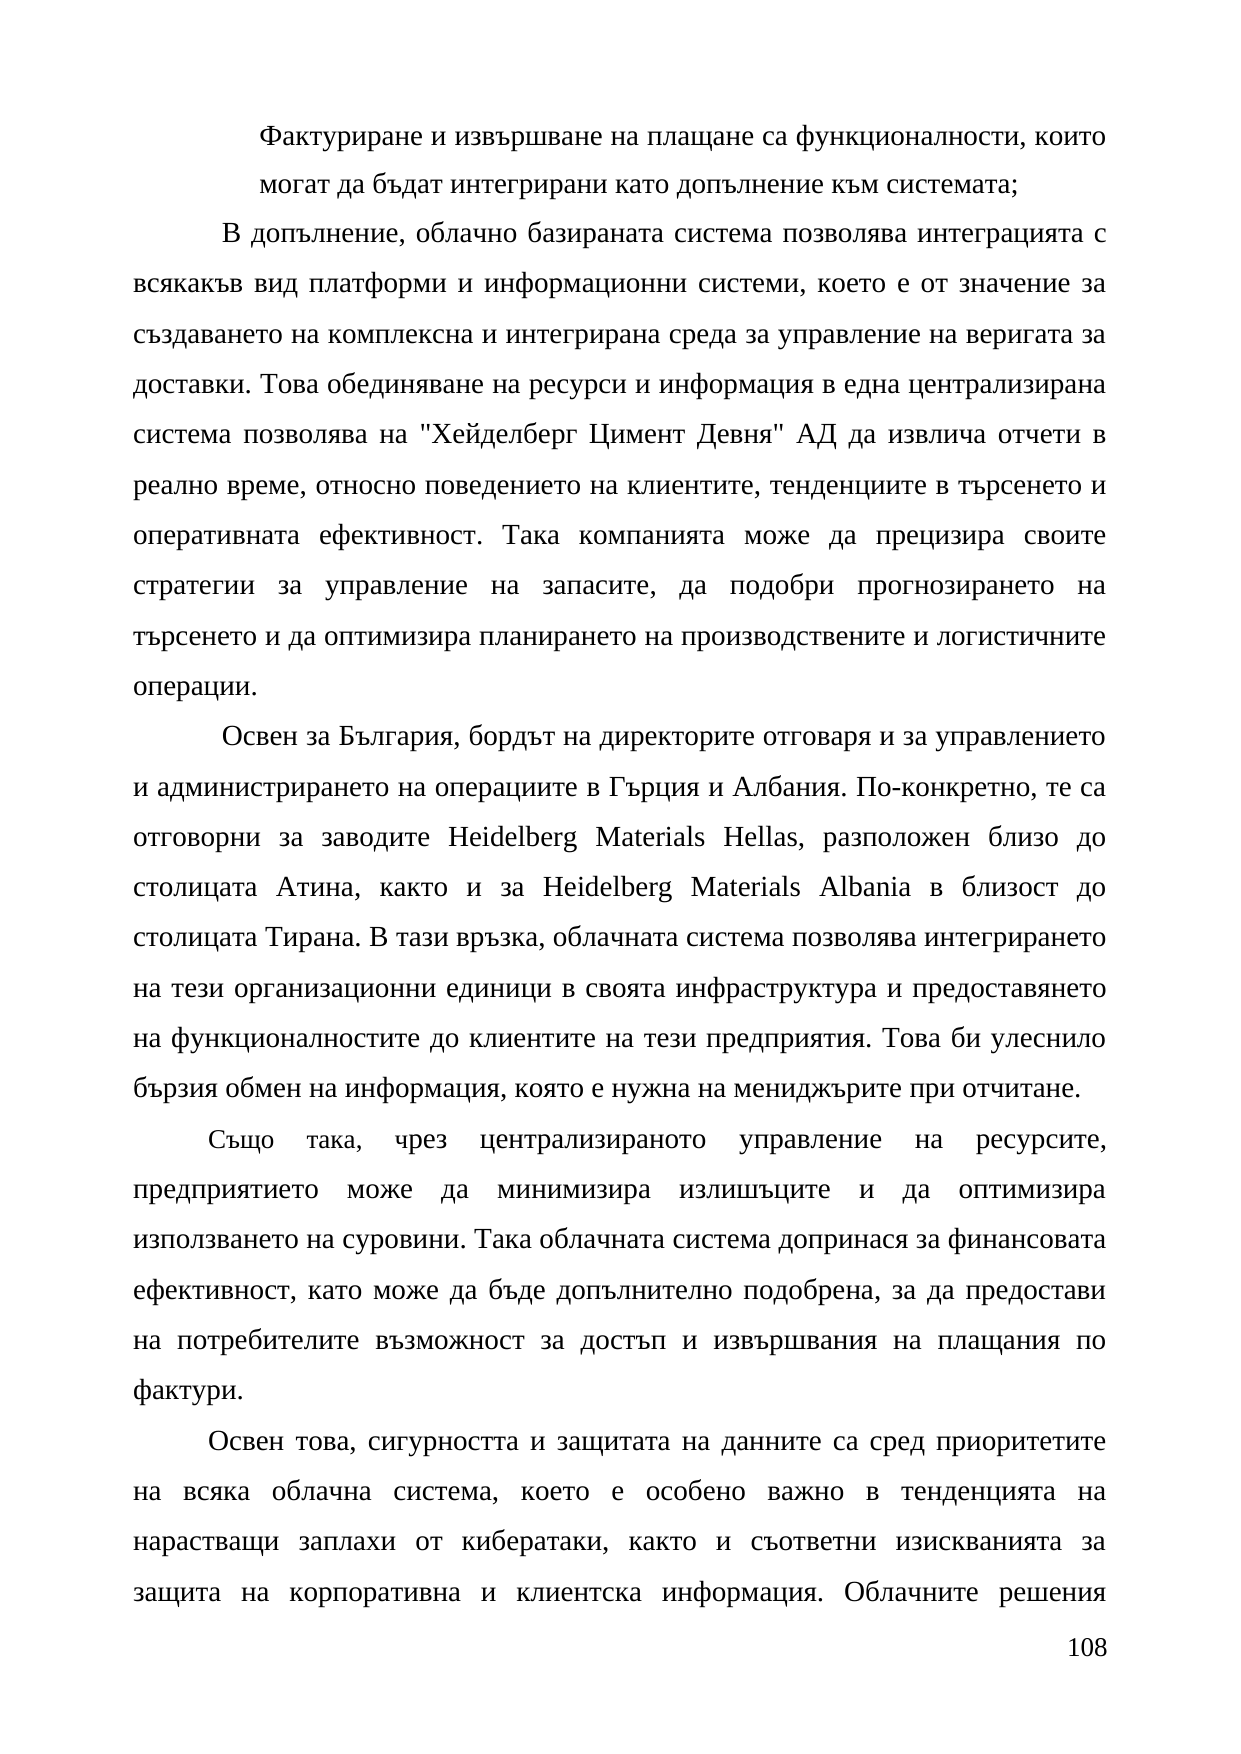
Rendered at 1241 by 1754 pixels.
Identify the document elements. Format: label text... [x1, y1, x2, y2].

text Освен за България, бордът на директорите отговаря и за управлението и администрирането на операциите в Гърция и Албания. По-конкретно, те са отговорни за заводите Heidelberg Materials Hellas, разположен близо до столицата Атина, както и за Heidelberg Materials Albania в близост до столицата Тирана. В тази връзка, облачната система позволява интегрирането на тези организационни единици в своята инфраструктура и предоставянето на функционалностите до клиентите на тези предприятия. Това би улеснило бързия обмен на информация, която е нужна на мениджърите при отчитане. [133, 718, 1107, 1104]
text В допълнение, облачно базираната система позволява интеграцията с всякакъв вид платформи и информационни системи, което е от значение за създаването на комплексна и интегрирана среда за управление на веригата за доставки. Това обединяване на ресурси и информация в една централизирана система позволява на "Хейделберг Цимент Девня" АД да извлича отчети в реално време, относно поведението на клиентите, тенденциите в търсенето и оперативната ефективност. Така компанията може да прецизира своите стратегии за управление на запасите, да подобри прогнозирането на търсенето и да оптимизира планирането на производствените и логистичните операции. [133, 215, 1107, 702]
text Също така, чрез централизираното управление на ресурсите, предприятието може да минимизира излишъците и да оптимизира използването на суровини. Така облачната система допринася за финансовата ефективност, като може да бъде допълнително подобрена, за да предостави на потребителите възможност за достъп и извършвания на плащания по фактури. [133, 1121, 1107, 1406]
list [222, 118, 1107, 200]
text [133, 1423, 1107, 1607]
